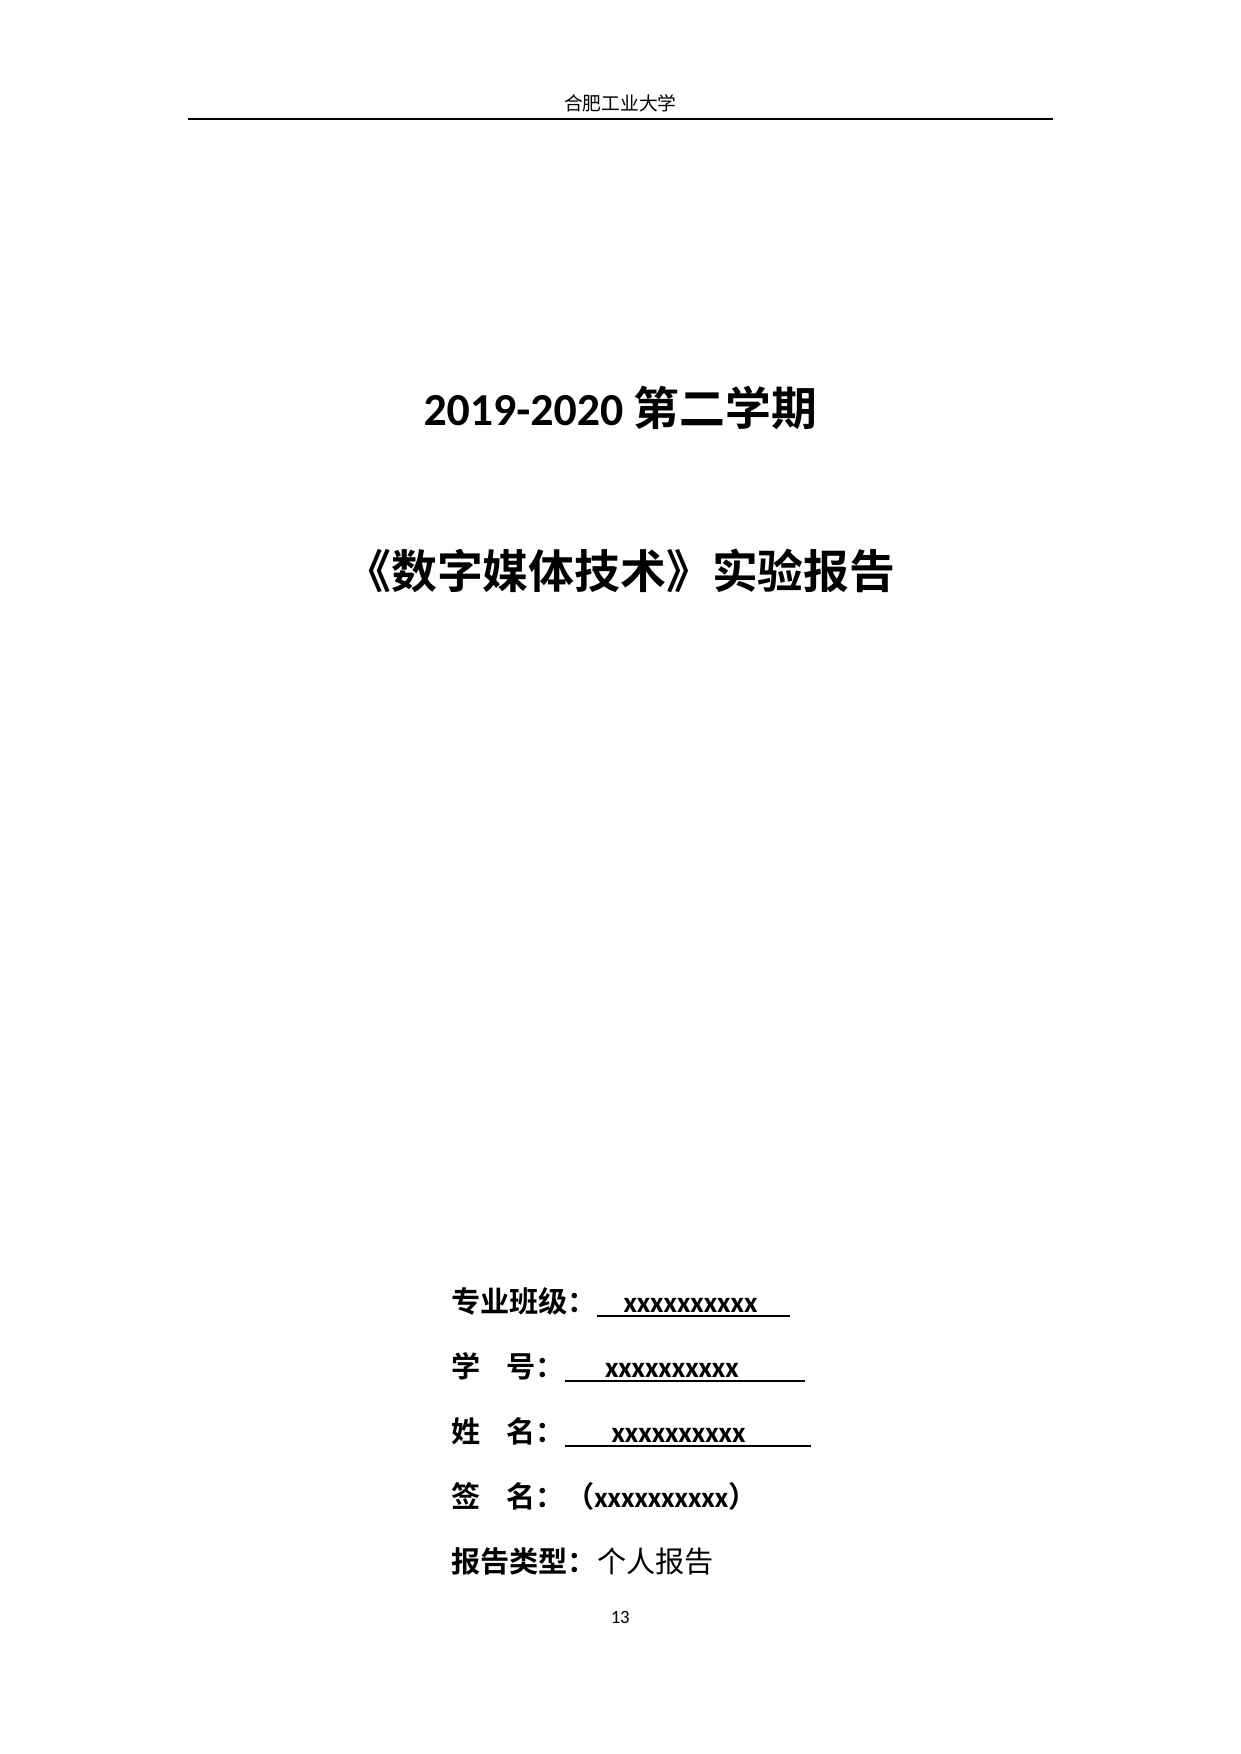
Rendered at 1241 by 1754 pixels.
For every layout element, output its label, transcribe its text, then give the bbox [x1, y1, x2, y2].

text 《数字媒体技术》实验报告 [187, 519, 1053, 617]
text 学 号： xxxxxxxxxx [187, 1332, 1053, 1397]
text 2019-2020 第二学期 [187, 357, 1053, 454]
text 专业班级： xxxxxxxxxx [187, 1267, 1053, 1332]
text 报告类型：个人报告 [187, 1527, 1053, 1592]
text 签 名：（xxxxxxxxxx） [187, 1462, 1053, 1527]
text 姓 名： xxxxxxxxxx [187, 1397, 1053, 1462]
